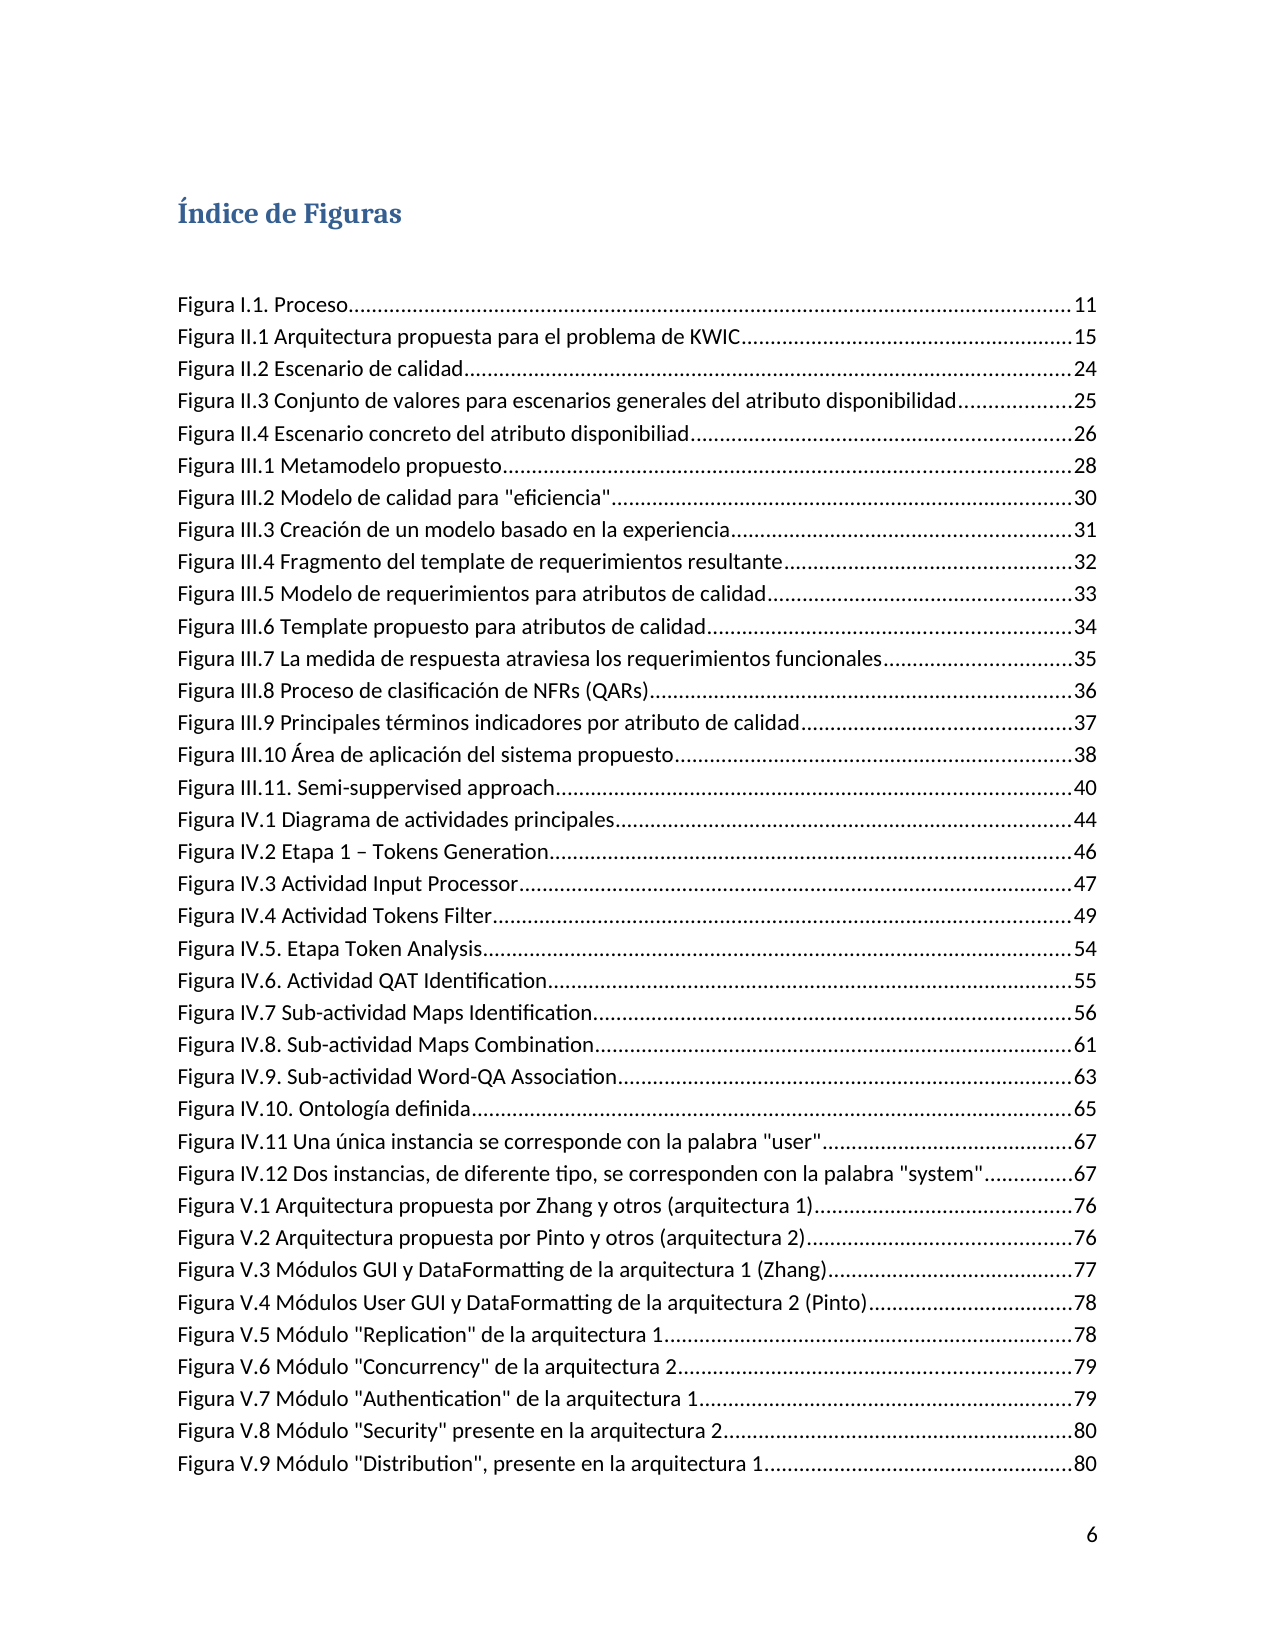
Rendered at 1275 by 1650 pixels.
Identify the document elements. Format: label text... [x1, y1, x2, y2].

text Figura IV.7 Sub-actividad Maps Identification 56 [177, 998, 1098, 1026]
text Figura V.7 Módulo "Authentication" de la arquitectura 1 79 [177, 1384, 1098, 1412]
text Figura IV.5. Etapa Token Analysis 54 [177, 934, 1098, 962]
text Figura III.1 Metamodelo propuesto 28 [177, 451, 1098, 479]
text Figura IV.11 Una única instancia se corresponde con la palabra "user" 67 [177, 1127, 1098, 1155]
text Figura III.10 Área de aplicación del sistema propuesto 38 [177, 741, 1098, 768]
text Figura III.11. Semi-suppervised approach 40 [177, 773, 1098, 801]
text Figura IV.12 Dos instancias, de diferente tipo, se corresponden con la palabra "system" 67 [177, 1159, 1098, 1187]
text Figura III.5 Modelo de requerimientos para atributos de calidad 33 [177, 579, 1098, 608]
text Figura IV.6. Actividad QAT Identification 55 [177, 966, 1098, 994]
text Figura V.4 Módulos User GUI y DataFormatting de la arquitectura 2 (Pinto) 78 [177, 1288, 1098, 1316]
text Figura IV.10. Ontología definida 65 [177, 1094, 1098, 1123]
text Figura IV.9. Sub-actividad Word-QA Association 63 [177, 1062, 1098, 1090]
text Figura IV.4 Actividad Tokens Filter 49 [177, 901, 1098, 929]
text Figura V.2 Arquitectura propuesta por Pinto y otros (arquitectura 2) 76 [177, 1223, 1098, 1251]
text Figura IV.1 Diagrama de actividades principales 44 [177, 805, 1098, 833]
text Figura III.3 Creación de un modelo basado en la experiencia 31 [177, 515, 1098, 543]
text Figura II.1 Arquitectura propuesta para el problema de KWIC 15 [177, 322, 1098, 350]
text Figura II.3 Conjunto de valores para escenarios generales del atributo disponibilidad 25 [177, 386, 1098, 414]
text Figura III.6 Template propuesto para atributos de calidad 34 [177, 612, 1098, 640]
text Figura V.9 Módulo "Distribution", presente en la arquitectura 1 80 [177, 1449, 1098, 1477]
text Figura III.9 Principales términos indicadores por atributo de calidad 37 [177, 708, 1098, 736]
subtitle Índice de Figuras [177, 198, 1098, 231]
text Figura III.4 Fragmento del template de requerimientos resultante 32 [177, 547, 1098, 575]
text Figura IV.3 Actividad Input Processor 47 [177, 869, 1098, 897]
text Figura V.1 Arquitectura propuesta por Zhang y otros (arquitectura 1) 76 [177, 1191, 1098, 1219]
text Figura II.2 Escenario de calidad 24 [177, 354, 1098, 382]
text Figura V.5 Módulo "Replication" de la arquitectura 1 78 [177, 1320, 1098, 1348]
text Figura III.8 Proceso de clasificación de NFRs (QARs) 36 [177, 676, 1098, 704]
text Figura IV.8. Sub-actividad Maps Combination 61 [177, 1030, 1098, 1058]
text Figura III.2 Modelo de calidad para "eficiencia" 30 [177, 483, 1098, 511]
text Figura IV.2 Etapa 1 – Tokens Generation 46 [177, 837, 1098, 865]
text Figura II.4 Escenario concreto del atributo disponibiliad 26 [177, 419, 1098, 447]
text Figura III.7 La medida de respuesta atraviesa los requerimientos funcionales 35 [177, 644, 1098, 672]
text Figura I.1. Proceso 11 [177, 290, 1098, 318]
text Figura V.8 Módulo "Security" presente en la arquitectura 2 80 [177, 1416, 1098, 1444]
text Figura V.3 Módulos GUI y DataFormatting de la arquitectura 1 (Zhang) 77 [177, 1256, 1098, 1283]
text Figura V.6 Módulo "Concurrency" de la arquitectura 2 79 [177, 1352, 1098, 1380]
